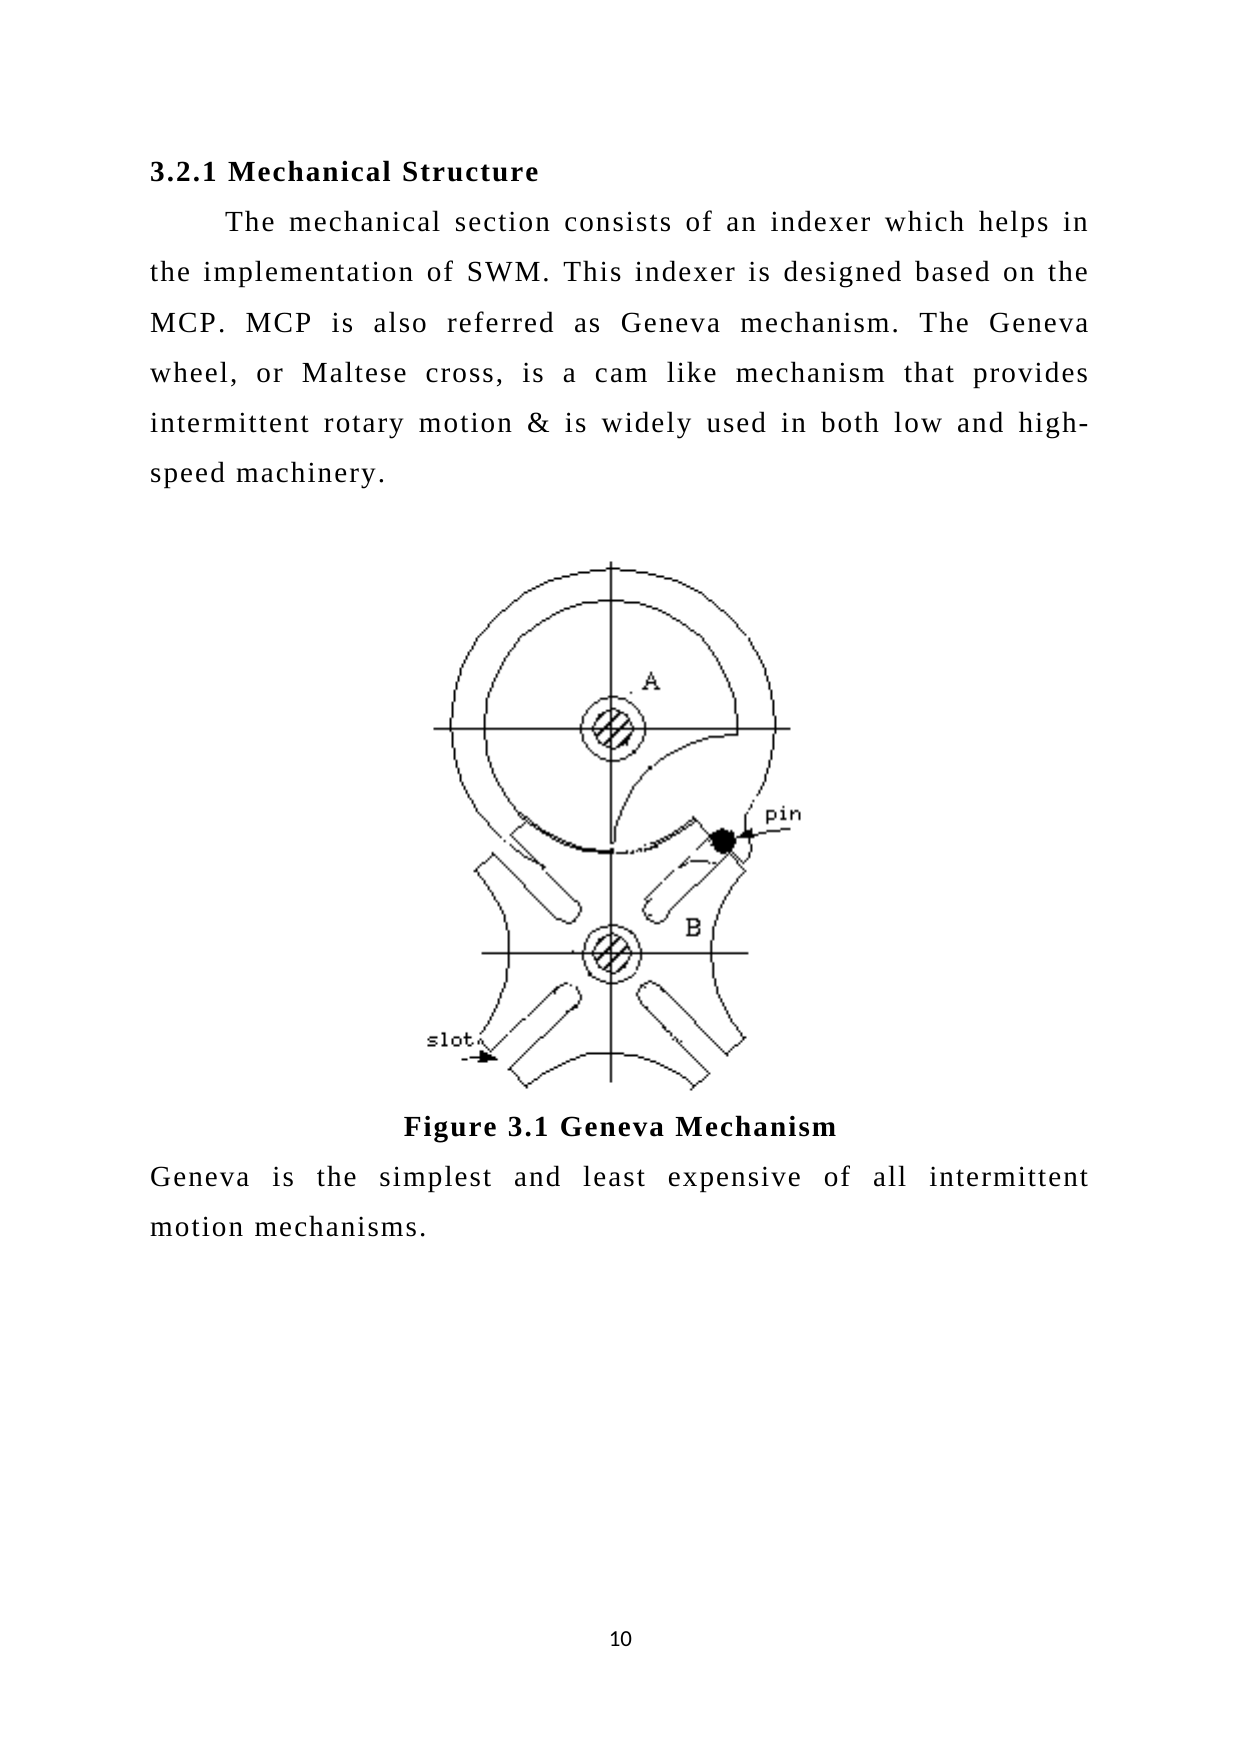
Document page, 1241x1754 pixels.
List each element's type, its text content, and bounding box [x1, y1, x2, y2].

text 3.2.1 Mechanical Structure [150, 154, 1090, 187]
text The mechanical section consists of an indexer which helps in the implementation of SWM. This indexer is designed based on the MCP. MCP is also referred as Geneva mechanism. The Geneva wheel, or Maltese cross, is a cam like mechanism that provides intermittent rotary motion & is widely used in both low and high-speed machinery. [150, 204, 1090, 489]
text Figure 3.1 Geneva Mechanism [150, 1109, 1090, 1142]
text Geneva is the simplest and least expensive of all intermittent motion mechanisms. [150, 1159, 1090, 1243]
picture [424, 556, 817, 1095]
